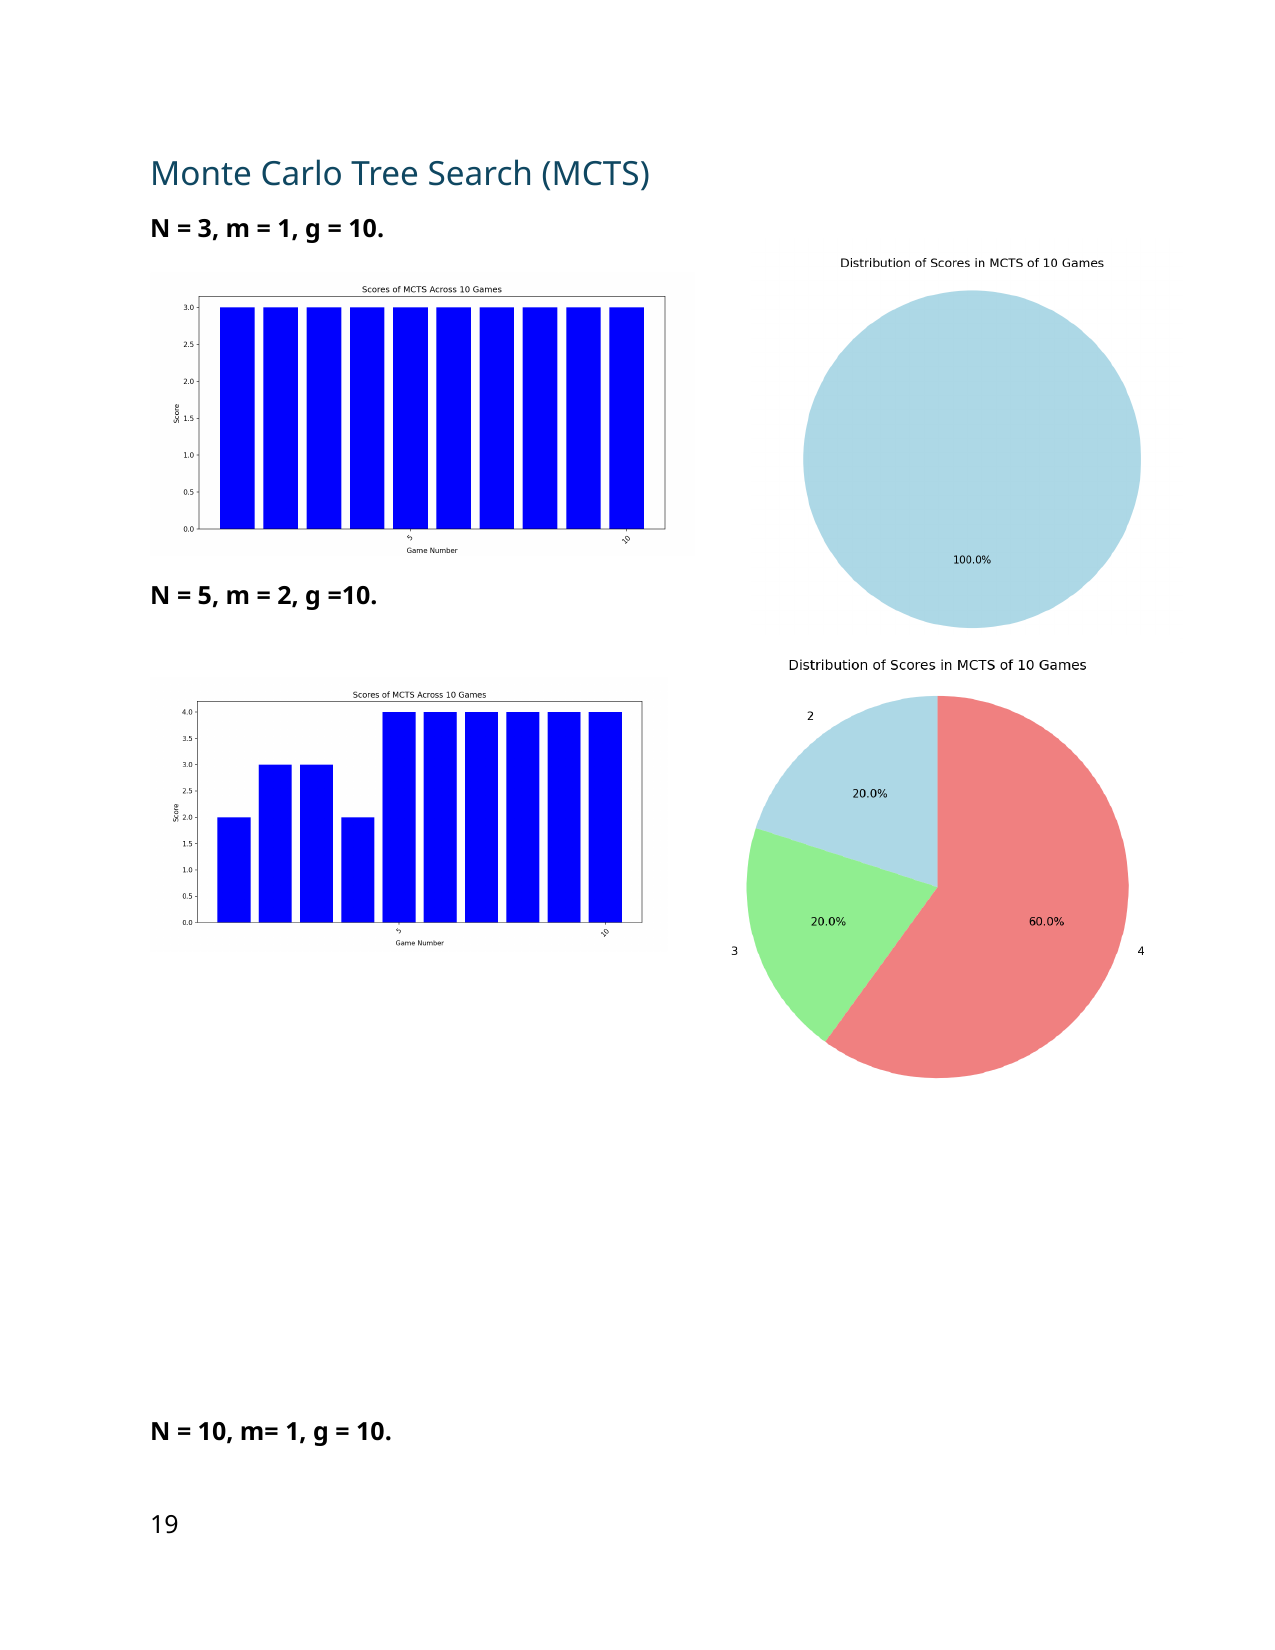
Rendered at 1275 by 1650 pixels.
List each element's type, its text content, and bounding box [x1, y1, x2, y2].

picture [700, 238, 1184, 1084]
picture [150, 272, 695, 556]
text N = 10, m= 1, g = 10. [150, 1413, 1125, 1447]
picture [150, 677, 668, 952]
text N = 3, m = 1, g = 10. [150, 211, 1125, 244]
text N = 5, m = 2, g =10. [150, 456, 751, 612]
subtitle Monte Carlo Tree Search (MCTS) [150, 150, 1125, 195]
